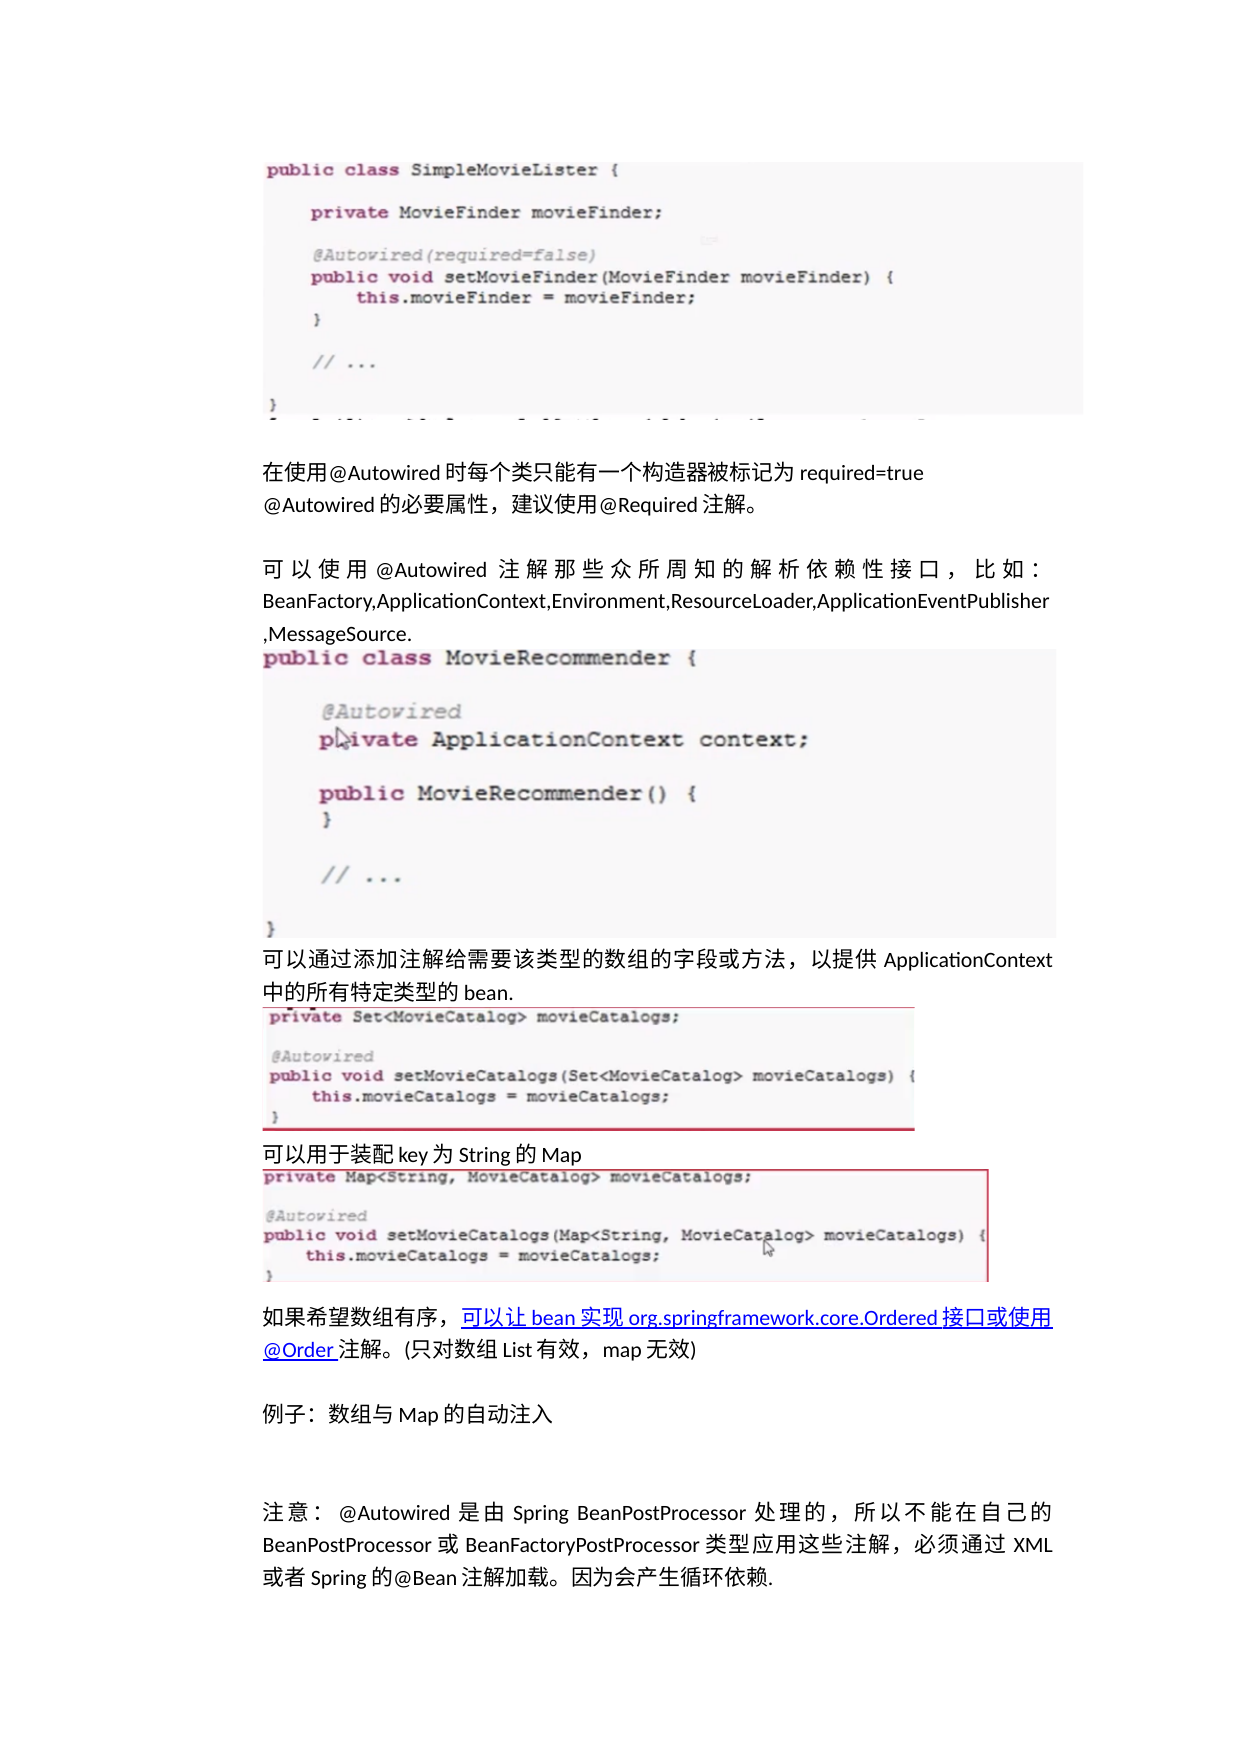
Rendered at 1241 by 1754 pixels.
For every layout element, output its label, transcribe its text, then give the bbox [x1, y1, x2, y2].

list 例子：数组与Map的自动注入 [262, 1397, 1053, 1429]
picture [262, 1007, 915, 1131]
list 可以使用@Autowired注解那些众所周知的解析依赖性接口，比如：BeanFactory,ApplicationContext,Environment,ResourceLoader,ApplicationEventPublisher,MessageSource. [262, 552, 1053, 649]
picture [262, 162, 1084, 420]
list 注意：@Autowired是由Spring BeanPostProcessor处理的，所以不能在自己的BeanPostProcessor或BeanFactoryPostProcessor类型应用这些注解，必须通过XML或者Spring的@Bean注解加载。因为会产生循环依赖. [262, 1494, 1053, 1592]
list 在使用@Autowired时每个类只能有一个构造器被标记为required=true [262, 454, 1053, 487]
list @Autowired的必要属性，建议使用@Required注解。 [262, 487, 1053, 519]
picture [262, 1169, 989, 1282]
picture [262, 649, 1057, 938]
list 如果希望数组有序，可以让bean实现org.springframework.core.Ordered接口或使用@Order注解。(只对数组List有效，map无效) [262, 1299, 1053, 1364]
list 可以用于装配key为String的Map [262, 1137, 1053, 1169]
list 可以通过添加注解给需要该类型的数组的字段或方法，以提供ApplicationContext中的所有特定类型的bean. [262, 942, 1053, 1007]
